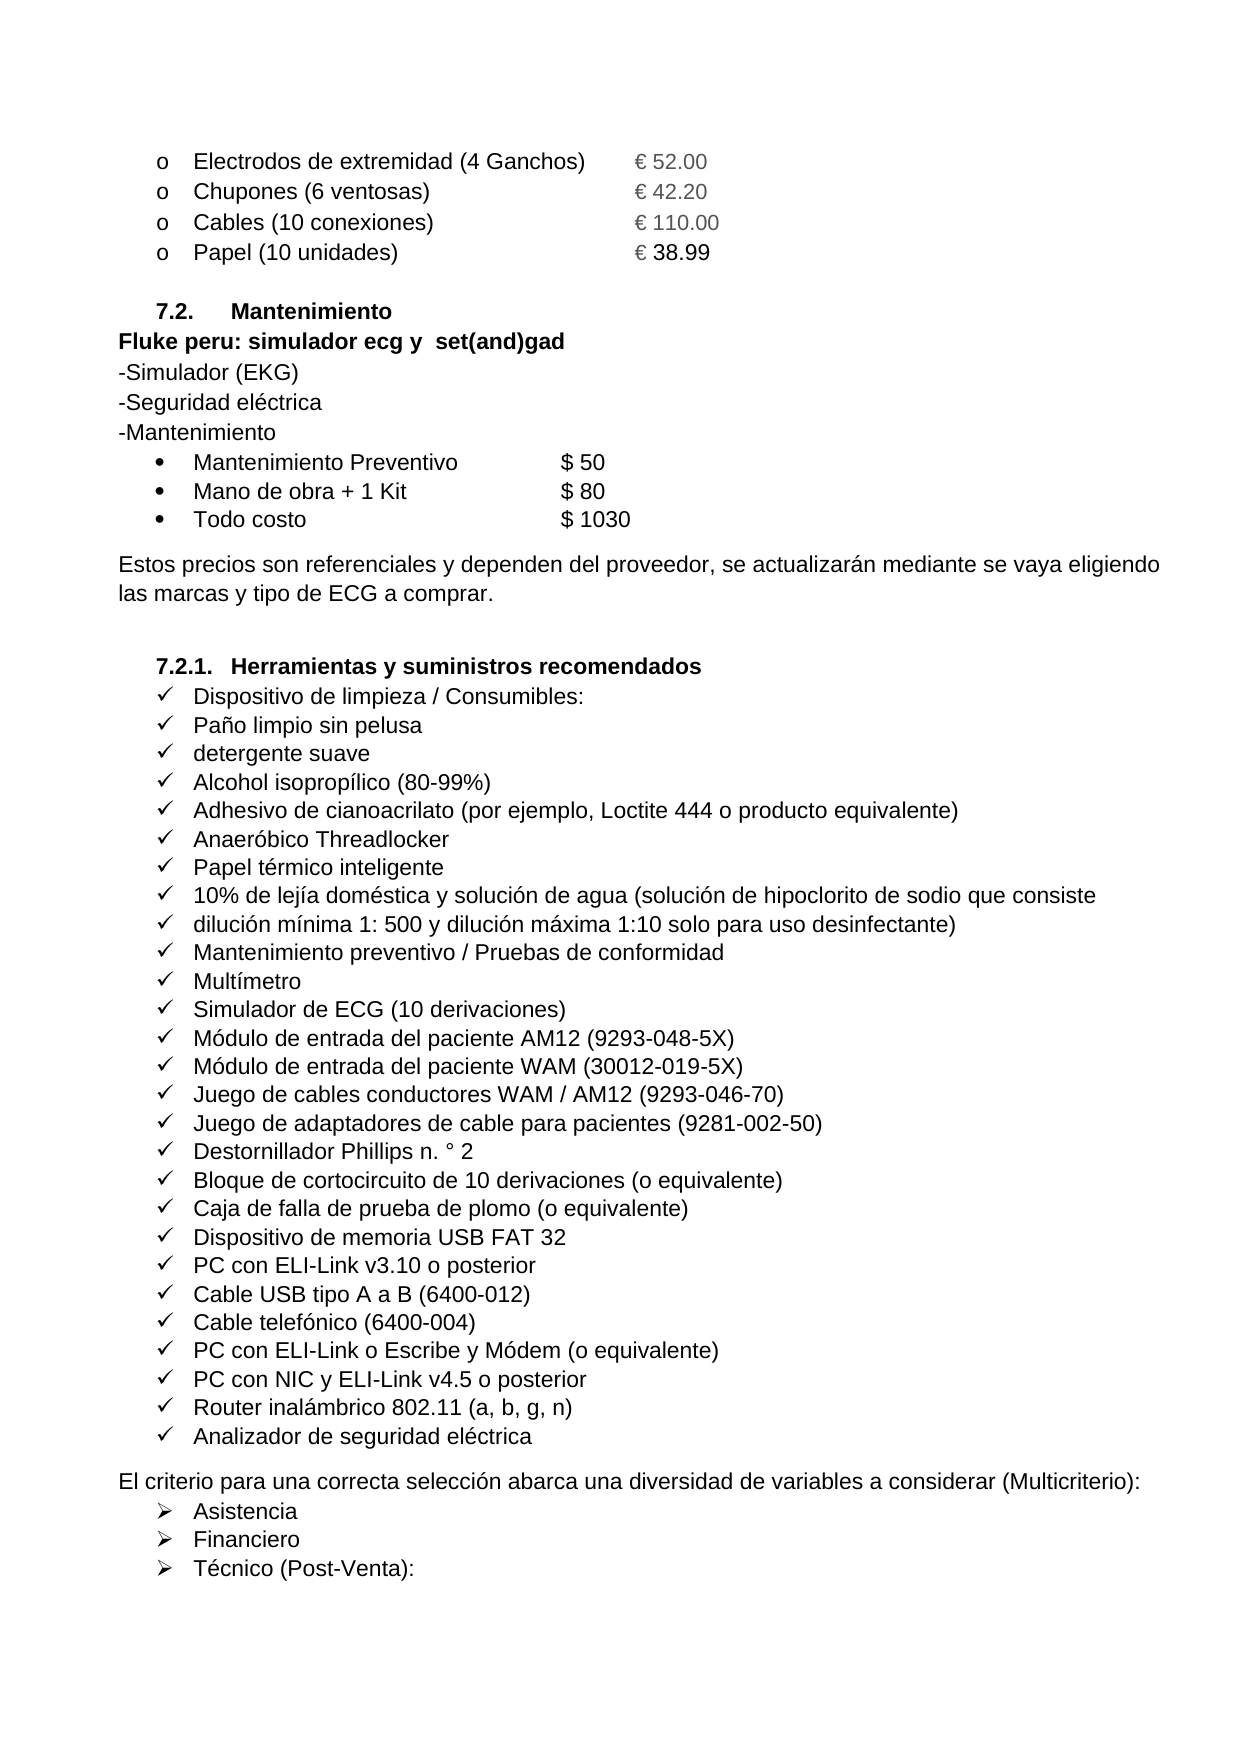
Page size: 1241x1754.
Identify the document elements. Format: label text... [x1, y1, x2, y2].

list dilución mínima 1: 500 y dilución máxima 1:10 solo para uso desinfectante) [156, 911, 1167, 937]
list Asistencia [156, 1498, 1167, 1524]
text -Seguridad eléctrica [118, 389, 1167, 415]
text Fluke peru: simulador ecg y set(and)gad [118, 328, 1167, 355]
list Financiero [156, 1526, 1167, 1553]
list Simulador de ECG (10 derivaciones) [156, 996, 1167, 1022]
list Papel térmico inteligente [156, 854, 1167, 880]
text El criterio para una correcta selección abarca una diversidad de variables a considerar (Multicriterio): [118, 1468, 1167, 1494]
text Estos precios son referenciales y dependen del proveedor, se actualizarán mediante se vaya eligiendo las marcas y tipo de ECG a comprar. [118, 551, 1167, 606]
list Técnico (Post-Venta): [156, 1555, 1167, 1581]
list Mantenimiento [156, 298, 1167, 324]
list Juego de adaptadores de cable para pacientes (9281-002-50) [156, 1110, 1167, 1136]
list Multímetro [156, 968, 1167, 994]
list Router inalámbrico 802.11 (a, b, g, n) [156, 1394, 1167, 1421]
list Alcohol isopropílico (80-99%) [156, 769, 1167, 795]
text -Mantenimiento [118, 419, 1167, 445]
list Módulo de entrada del paciente AM12 (9293-048-5X) [156, 1024, 1167, 1051]
list Dispositivo de limpieza / Consumibles: [156, 683, 1167, 710]
list Paño limpio sin pelusa [156, 712, 1167, 738]
list Cable USB tipo A a B (6400-012) [156, 1281, 1167, 1307]
list Cables (10 conexiones) € 110.00 [156, 209, 1167, 237]
list Herramientas y suministros recomendados [156, 653, 1167, 679]
list Cable telefónico (6400-004) [156, 1309, 1167, 1335]
list Anaeróbico Threadlocker [156, 826, 1167, 852]
list Dispositivo de memoria USB FAT 32 [156, 1224, 1167, 1250]
list Mano de obra + 1 Kit $ 80 [156, 478, 1167, 504]
list Analizador de seguridad eléctrica [156, 1423, 1167, 1449]
list Módulo de entrada del paciente WAM (30012-019-5X) [156, 1053, 1167, 1079]
list Bloque de cortocircuito de 10 derivaciones (o equivalente) [156, 1167, 1167, 1193]
list PC con NIC y ELI-Link v4.5 o posterior [156, 1366, 1167, 1392]
list PC con ELI-Link o Escribe y Módem (o equivalente) [156, 1337, 1167, 1364]
text -Simulador (EKG) [118, 358, 1167, 385]
list Juego de cables conductores WAM / AM12 (9293-046-70) [156, 1081, 1167, 1108]
list Destornillador Phillips n. ° 2 [156, 1138, 1167, 1165]
list Papel (10 unidades) € 38.99 [156, 239, 1167, 267]
list PC con ELI-Link v3.10 o posterior [156, 1252, 1167, 1278]
list Mantenimiento preventivo / Pruebas de conformidad [156, 939, 1167, 966]
list Todo costo $ 1030 [156, 506, 1167, 532]
list Caja de falla de prueba de plomo (o equivalente) [156, 1195, 1167, 1222]
list 10% de lejía doméstica y solución de agua (solución de hipoclorito de sodio que consiste [156, 882, 1167, 909]
list Electrodos de extremidad (4 Ganchos) € 52.00 [156, 148, 1167, 176]
list Chupones (6 ventosas) € 42.20 [156, 178, 1167, 206]
list Mantenimiento Preventivo $ 50 [156, 449, 1167, 476]
list detergente suave [156, 740, 1167, 767]
list Adhesivo de cianoacrilato (por ejemplo, Loctite 444 o producto equivalente) [156, 797, 1167, 823]
